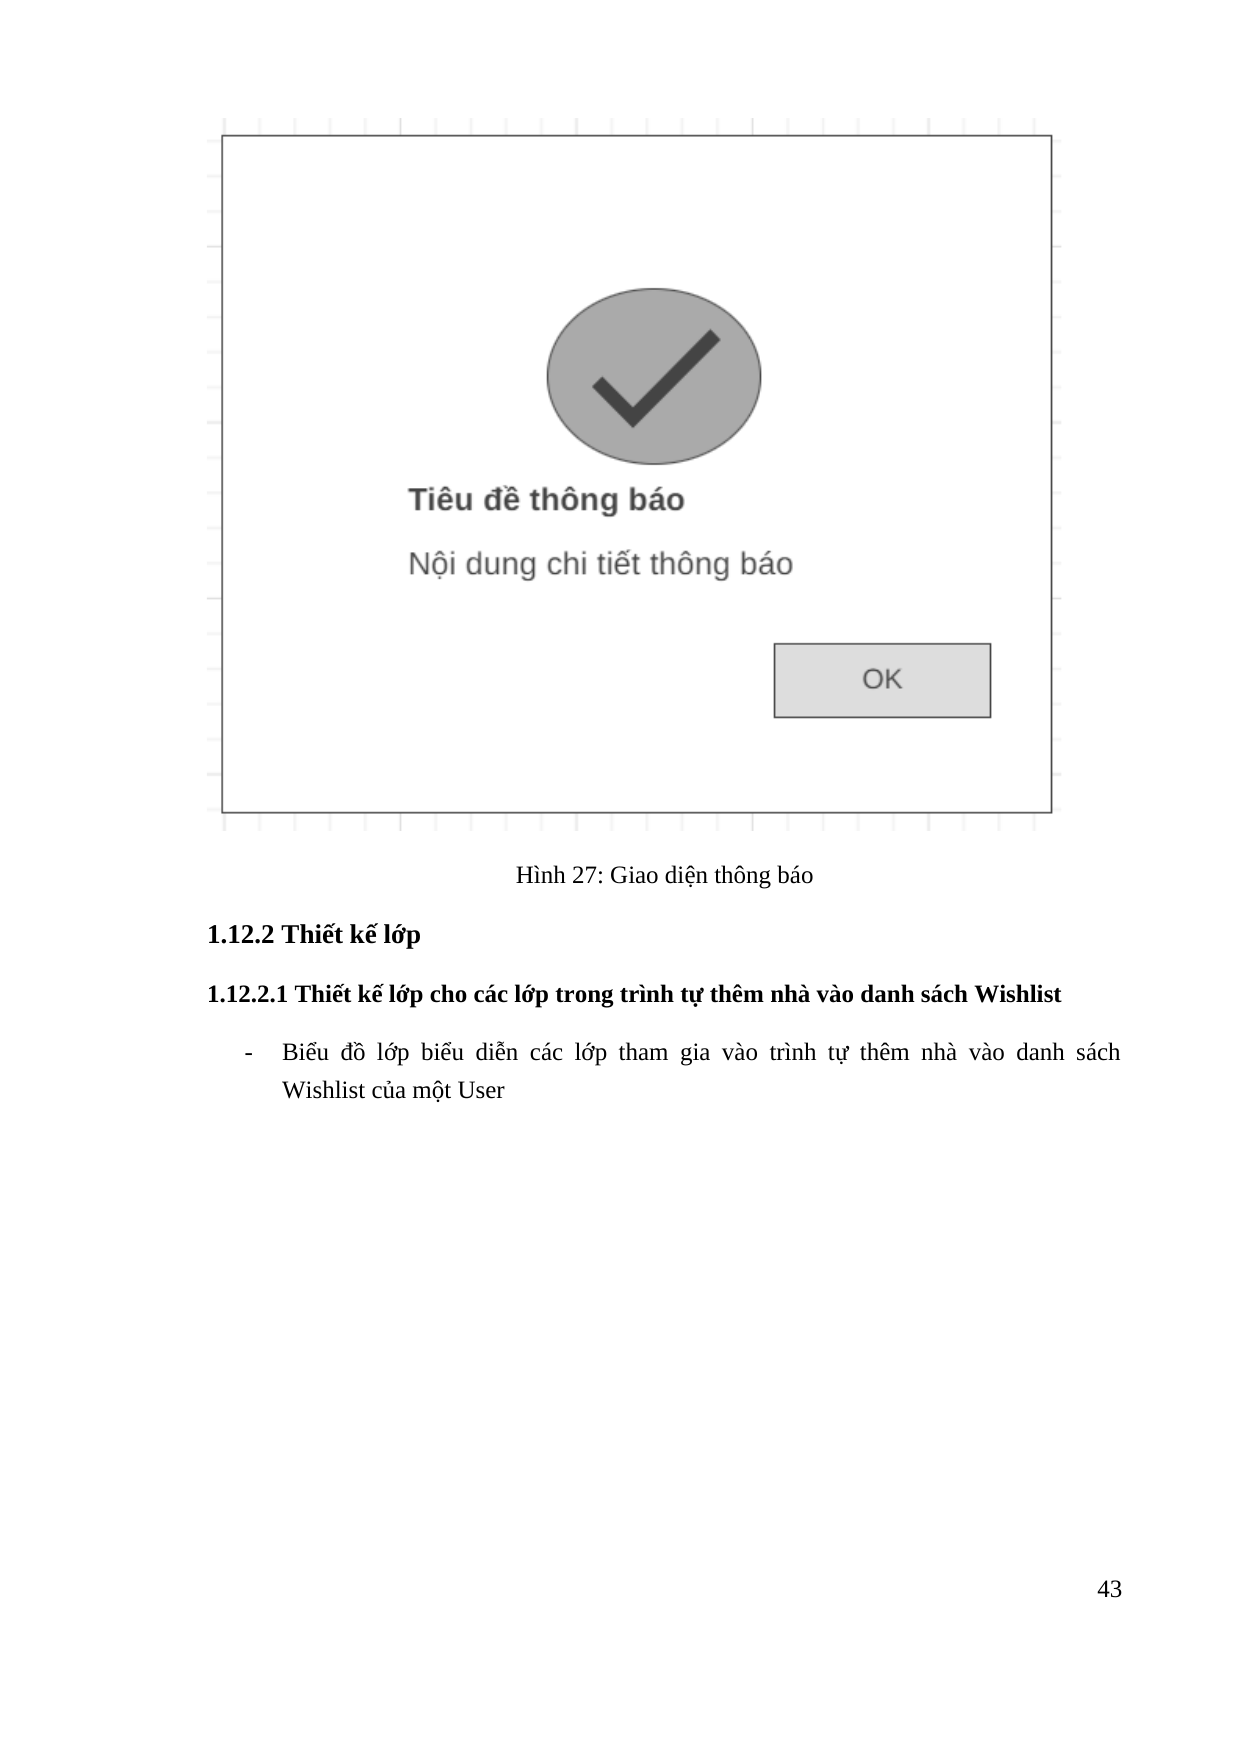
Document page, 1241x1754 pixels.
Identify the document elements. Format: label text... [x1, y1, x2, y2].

subtitle Thiết kế lớp [207, 918, 1122, 949]
text Hình 27: Giao diện thông báo [207, 860, 1122, 889]
subtitle Thiết kế lớp cho các lớp trong trình tự thêm nhà vào danh sách Wishlist [207, 979, 1122, 1008]
list Biểu đồ lớp biểu diễn các lớp tham gia vào trình tự thêm nhà vào danh sách Wishlist của một User [244, 1037, 1122, 1103]
picture [206, 118, 1062, 831]
